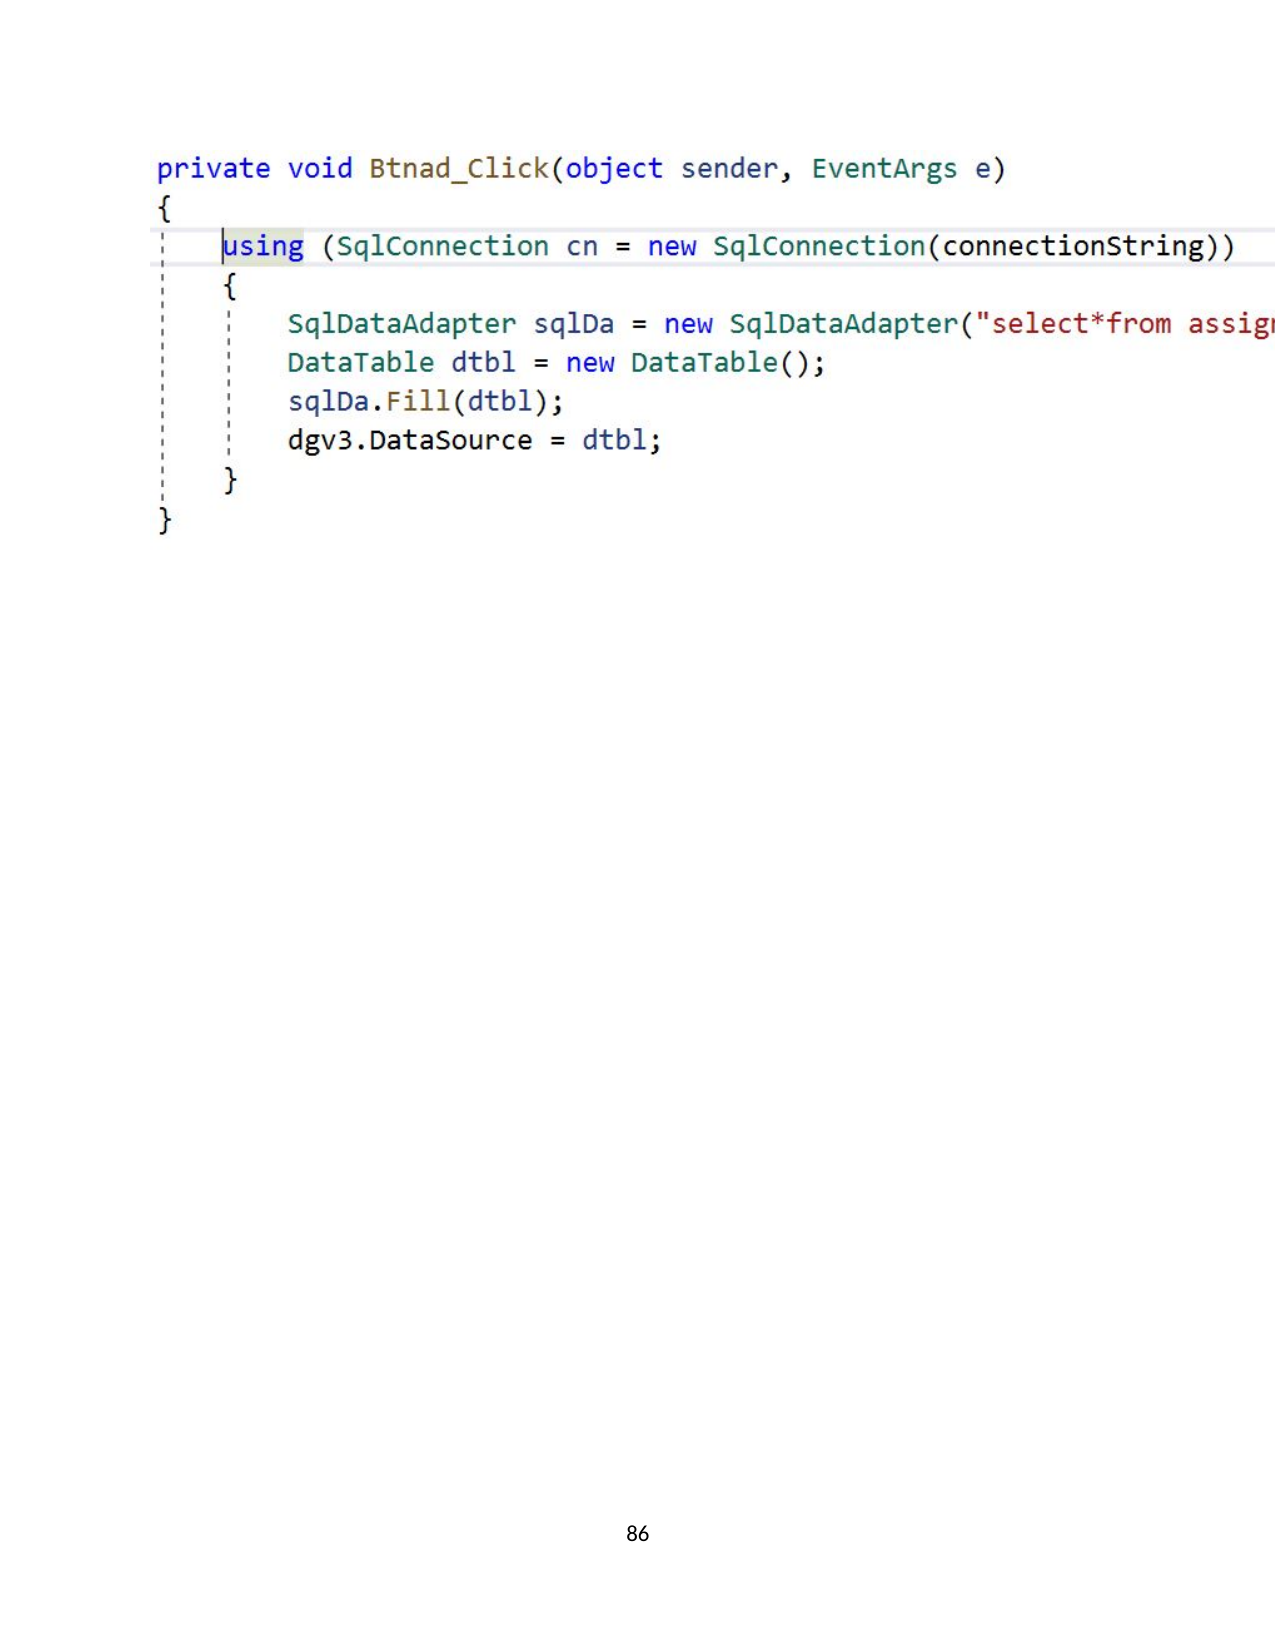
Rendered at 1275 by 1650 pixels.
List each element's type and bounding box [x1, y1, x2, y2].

picture [150, 150, 1275, 551]
